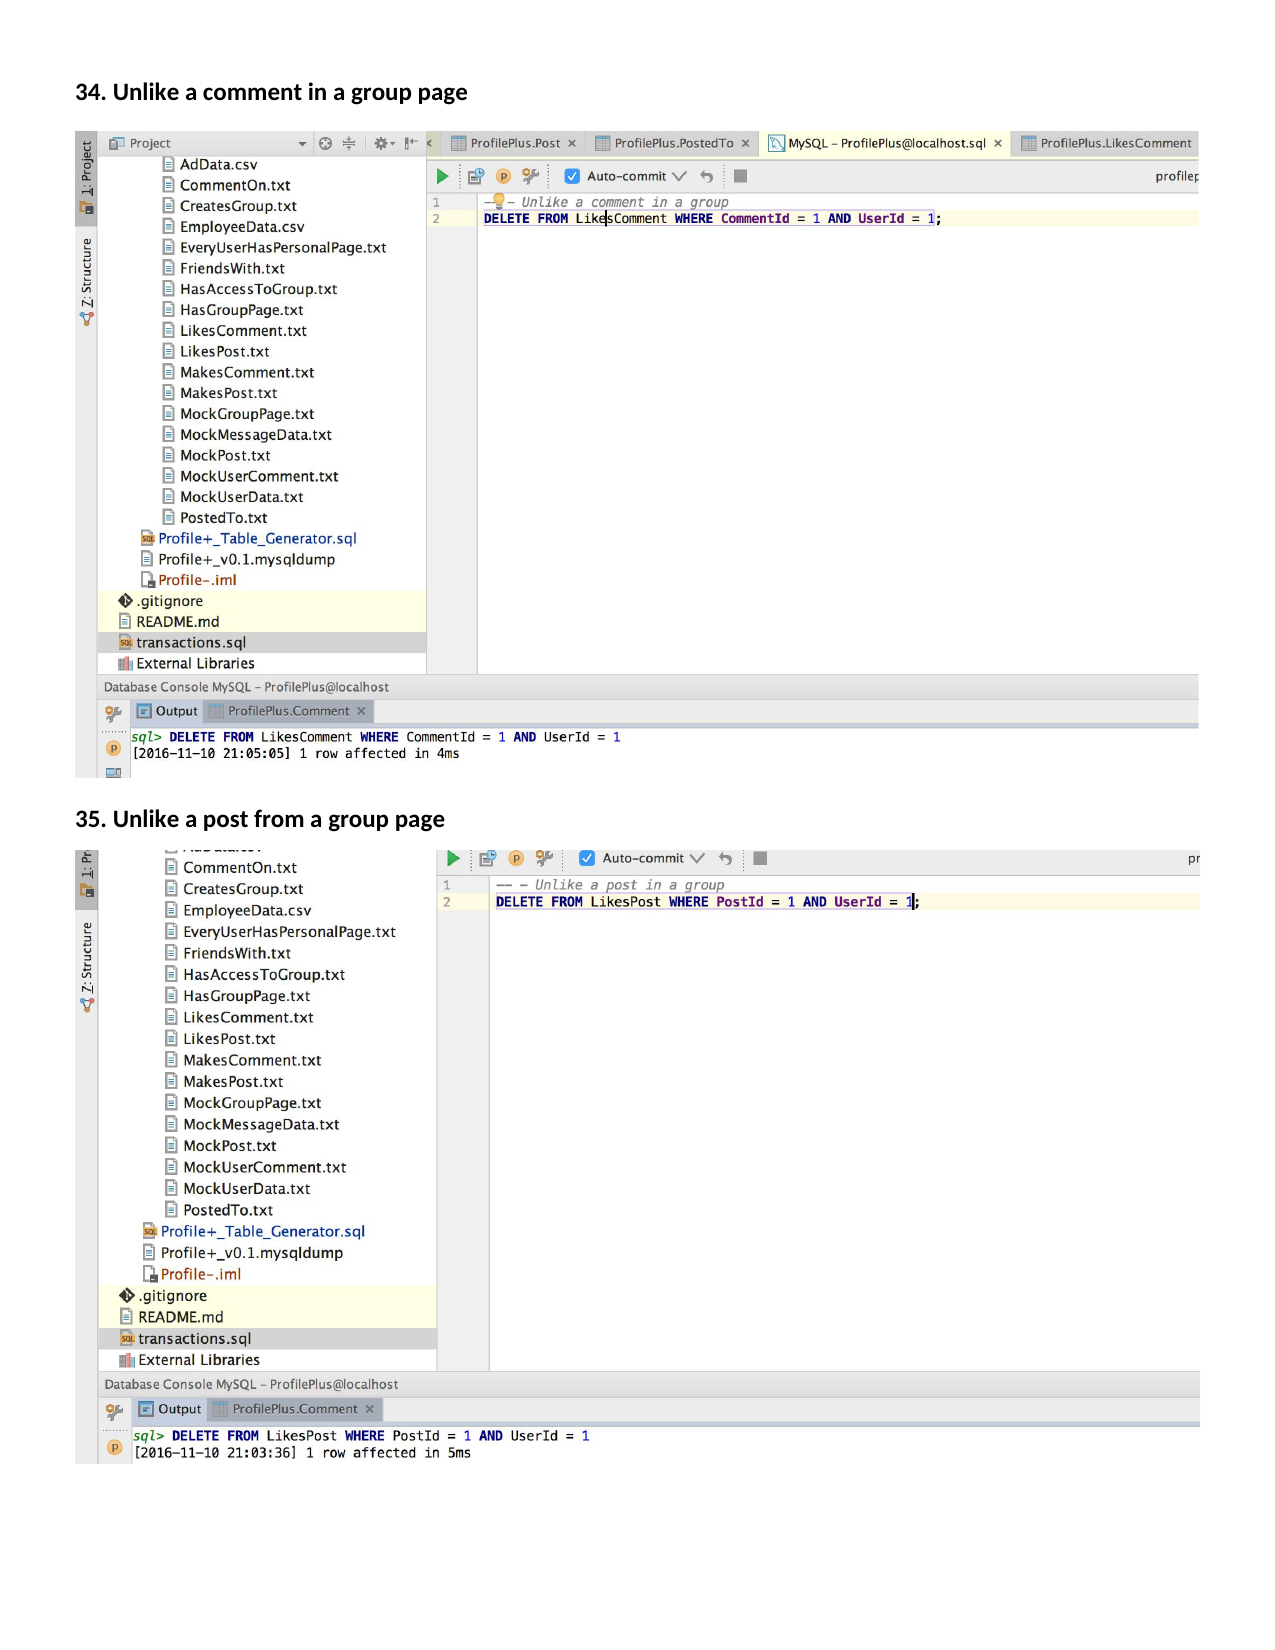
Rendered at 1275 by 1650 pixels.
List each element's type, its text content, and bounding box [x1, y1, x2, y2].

text 35. Unlike a post from a group page [75, 803, 533, 834]
text 34. Unlike a comment in a group page [75, 76, 533, 106]
picture [75, 850, 1200, 1464]
picture [75, 131, 1199, 778]
